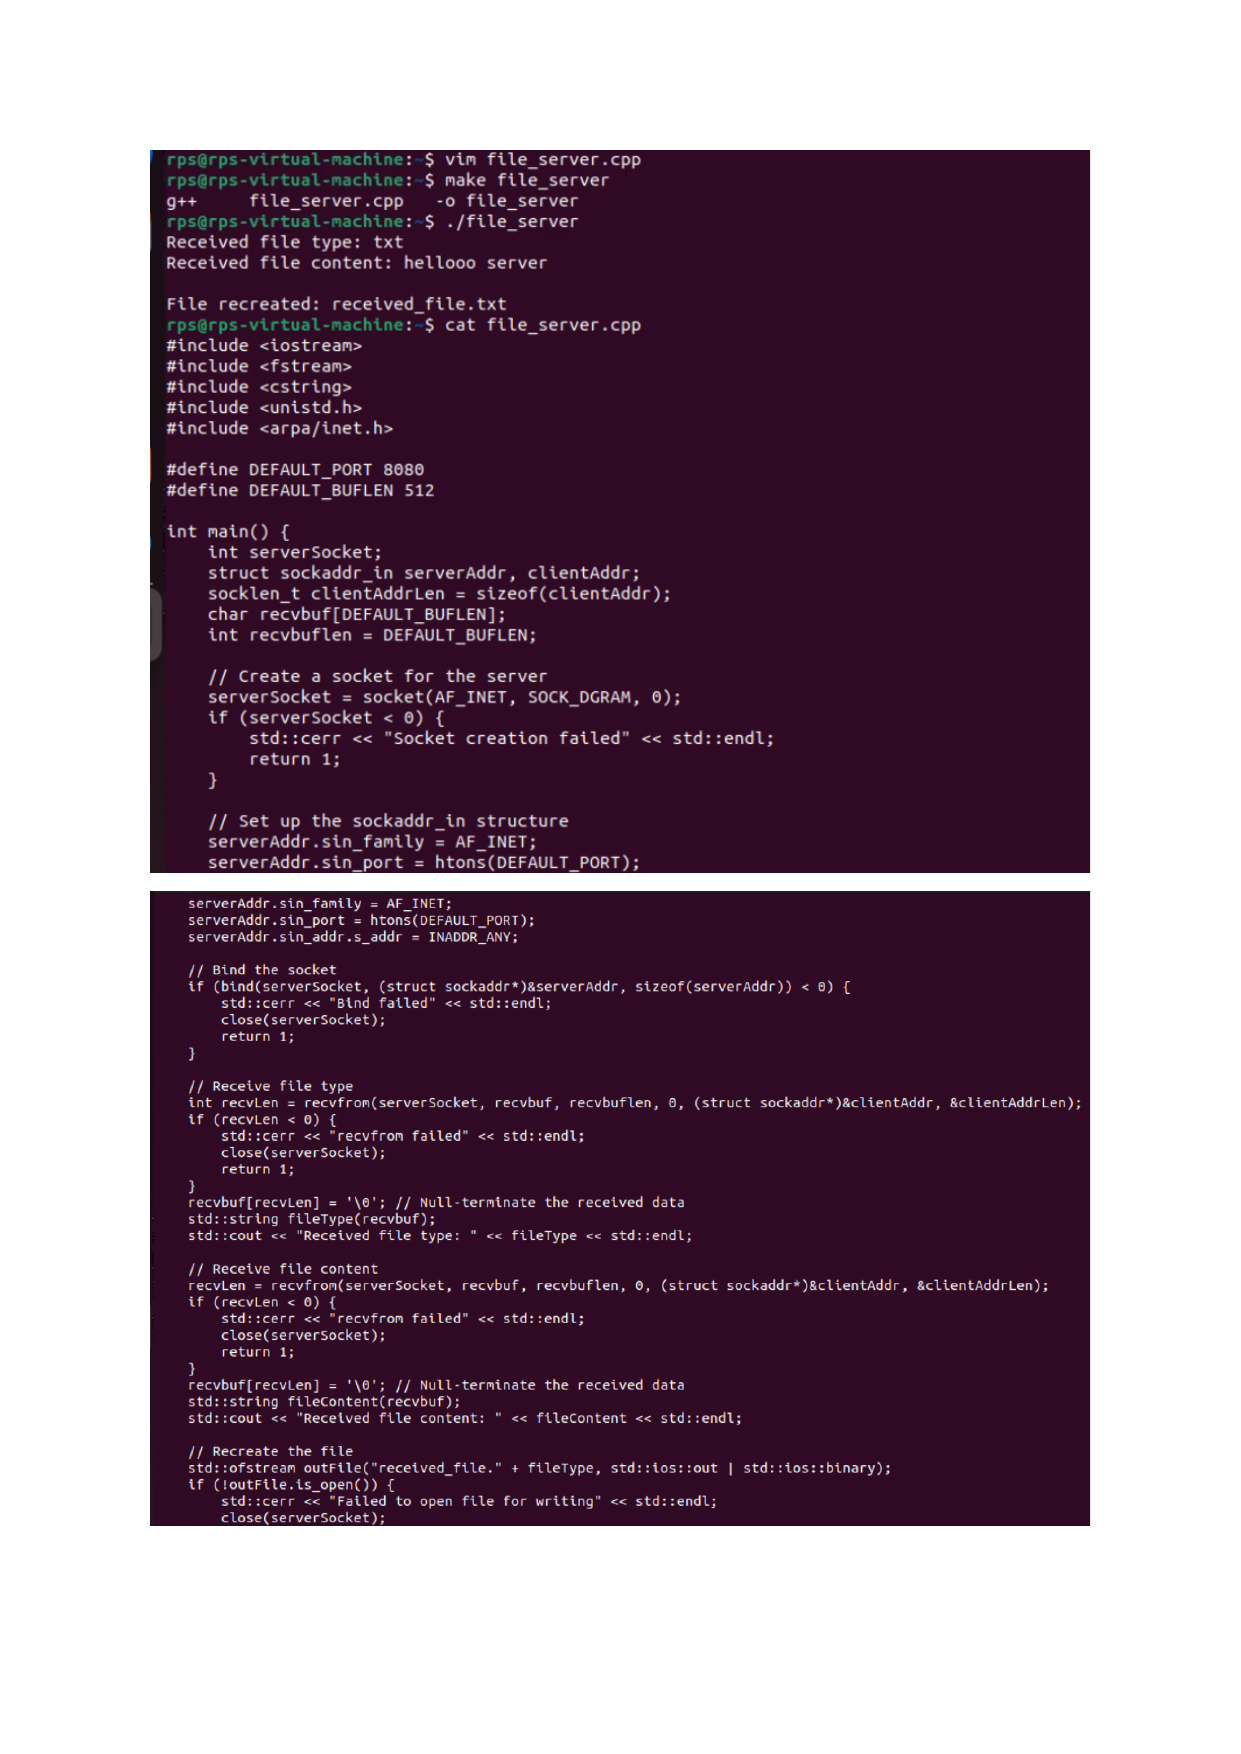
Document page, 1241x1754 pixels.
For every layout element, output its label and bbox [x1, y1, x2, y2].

picture [150, 150, 1091, 873]
picture [150, 891, 1091, 1526]
